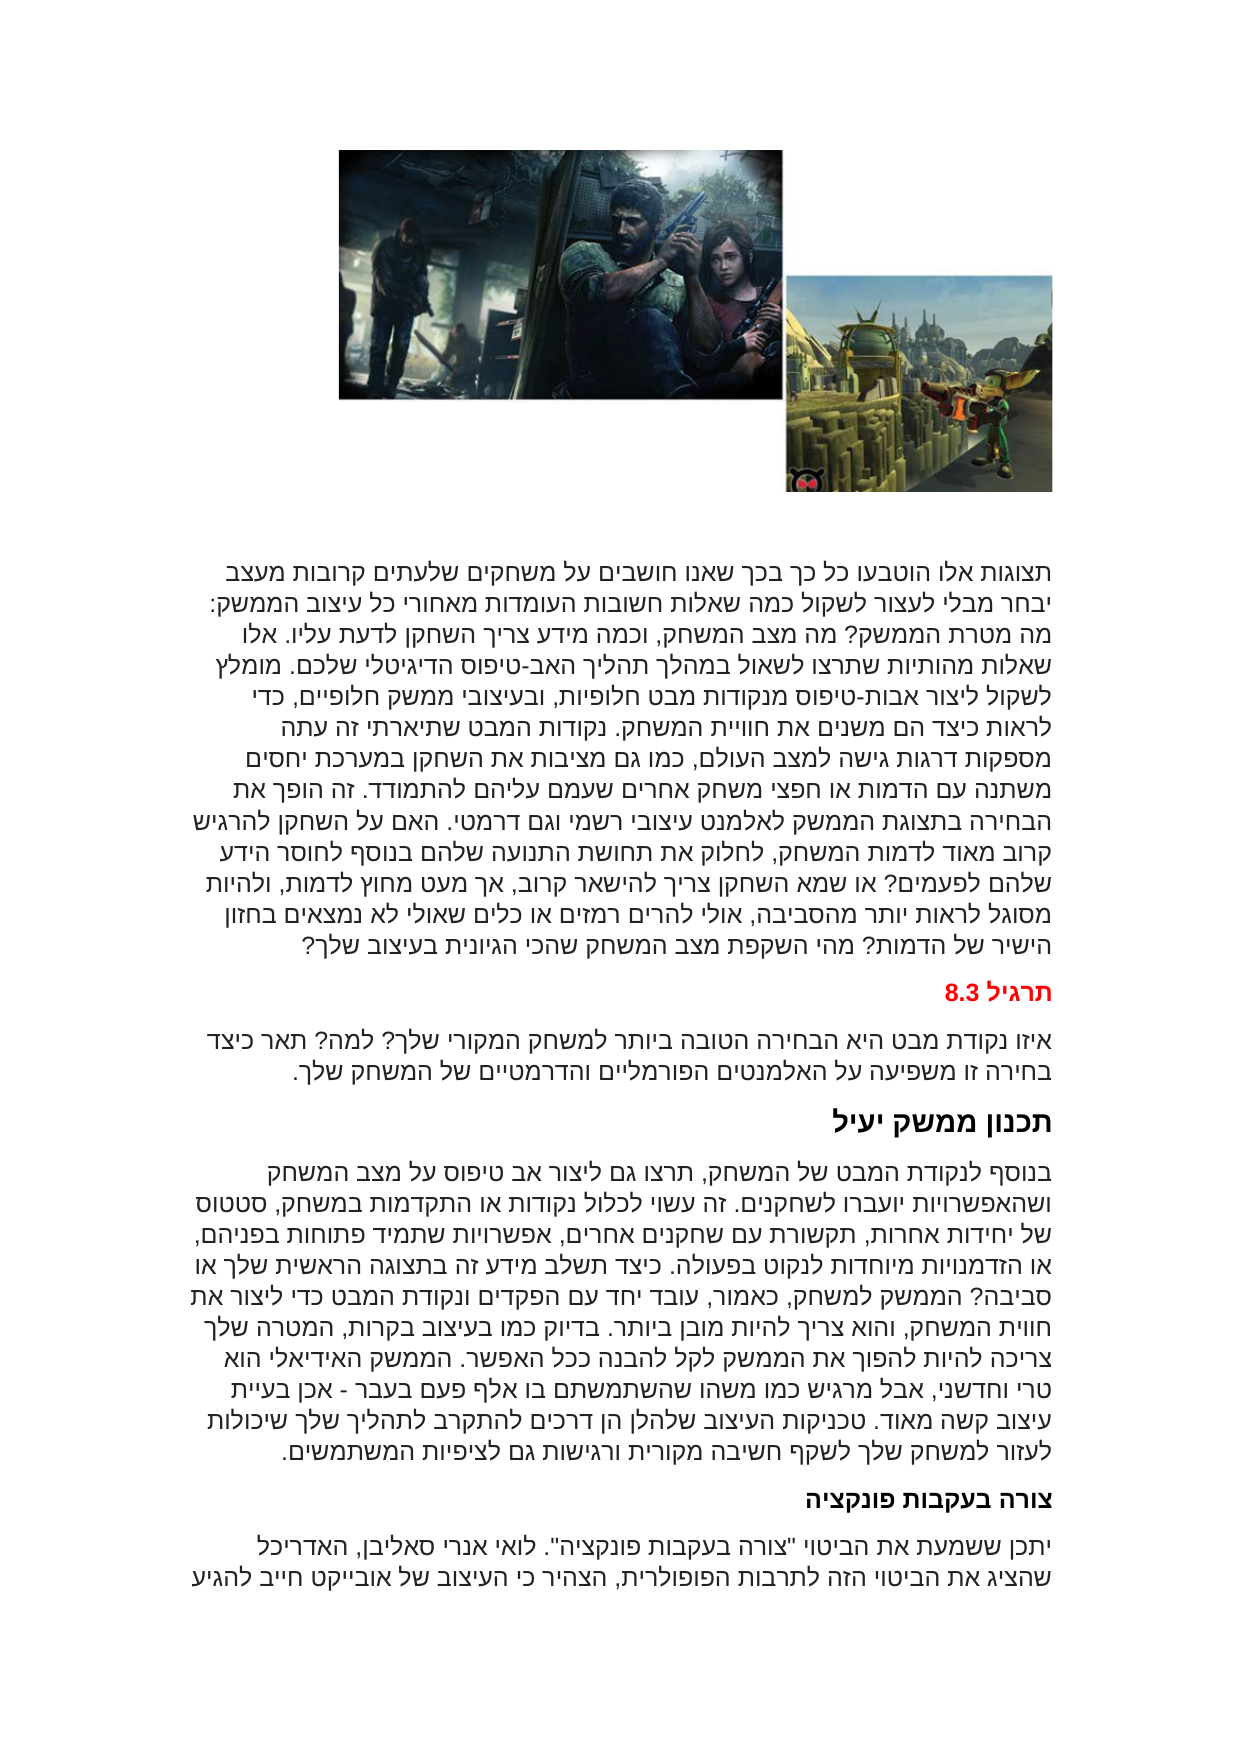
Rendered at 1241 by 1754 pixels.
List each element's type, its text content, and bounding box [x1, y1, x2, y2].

text תרגיל 8.3 [187, 978, 1053, 1007]
text איזו נקודת מבט היא הבחירה הטובה ביותר למשחק המקורי שלך? למה? תאר כיצד בחירה זו משפיעה על האלמנטים הפורמליים והדרמטיים של המשחק שלך. [187, 1026, 1053, 1086]
text תצוגות אלו הוטבעו כל כך בכך שאנו חושבים על משחקים שלעתים קרובות מעצב יבחר מבלי לעצור לשקול כמה שאלות חשובות העומדות מאחורי כל עיצוב הממשק: מה מטרת הממשק? מה מצב המשחק, וכמה מידע צריך השחקן לדעת עליו. אלו שאלות מהותיות שתרצו לשאול במהלך תהליך האב-טיפוס הדיגיטלי שלכם. מומלץ לשקול ליצור אבות-טיפוס מנקודות מבט חלופיות, ובעיצובי ממשק חלופיים, כדי לראות כיצד הם משנים את חוויית המשחק. נקודות המבט שתיארתי זה עתה מספקות דרגות גישה למצב העולם, כמו גם מציבות את השחקן במערכת יחסים משתנה עם הדמות או חפצי משחק אחרים שעמם עליהם להתמודד. זה הופך את הבחירה בתצוגת הממשק לאלמנט עיצובי רשמי וגם דרמטי. האם על השחקן להרגיש קרוב מאוד לדמות המשחק, לחלוק את תחושת התנועה שלהם בנוסף לחוסר הידע שלהם לפעמים? או שמא השחקן צריך להישאר קרוב, אך מעט מחוץ לדמות, ולהיות מסוגל לראות יותר מהסביבה, אולי להרים רמזים או כלים שאולי לא נמצאים בחזון הישיר של הדמות? מהי השקפת מצב המשחק שהכי הגיונית בעיצוב שלך? [187, 558, 1053, 959]
text בנוסף לנקודת המבט של המשחק, תרצו גם ליצור אב טיפוס על מצב המשחק ושהאפשרויות יועברו לשחקנים. זה עשוי לכלול נקודות או התקדמות במשחק, סטטוס של יחידות אחרות, תקשורת עם שחקנים אחרים, אפשרויות שתמיד פתוחות בפניהם, או הזדמנויות מיוחדות לנקוט בפעולה. כיצד תשלב מידע זה בתצוגה הראשית שלך או סביבה? הממשק למשחק, כאמור, עובד יחד עם הפקדים ונקודת המבט כדי ליצור את חווית המשחק, והוא צריך להיות מובן ביותר. בדיוק כמו בעיצוב בקרות, המטרה שלך צריכה להיות להפוך את הממשק לקל להבנה ככל האפשר. הממשק האידיאלי הוא טרי וחדשני, אבל מרגיש כמו משהו שהשתמשתם בו אלף פעם בעבר - אכן בעיית עיצוב קשה מאוד. טכניקות העיצוב שלהלן הן דרכים להתקרב לתהליך שלך שיכולות לעזור למשחק שלך לשקף חשיבה מקורית ורגישות גם לציפיות המשתמשים. [187, 1158, 1053, 1466]
text צורה בעקבות פונקציה [187, 1485, 1053, 1513]
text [187, 1532, 1053, 1592]
text תכנון ממשק יעיל [187, 1105, 1053, 1138]
